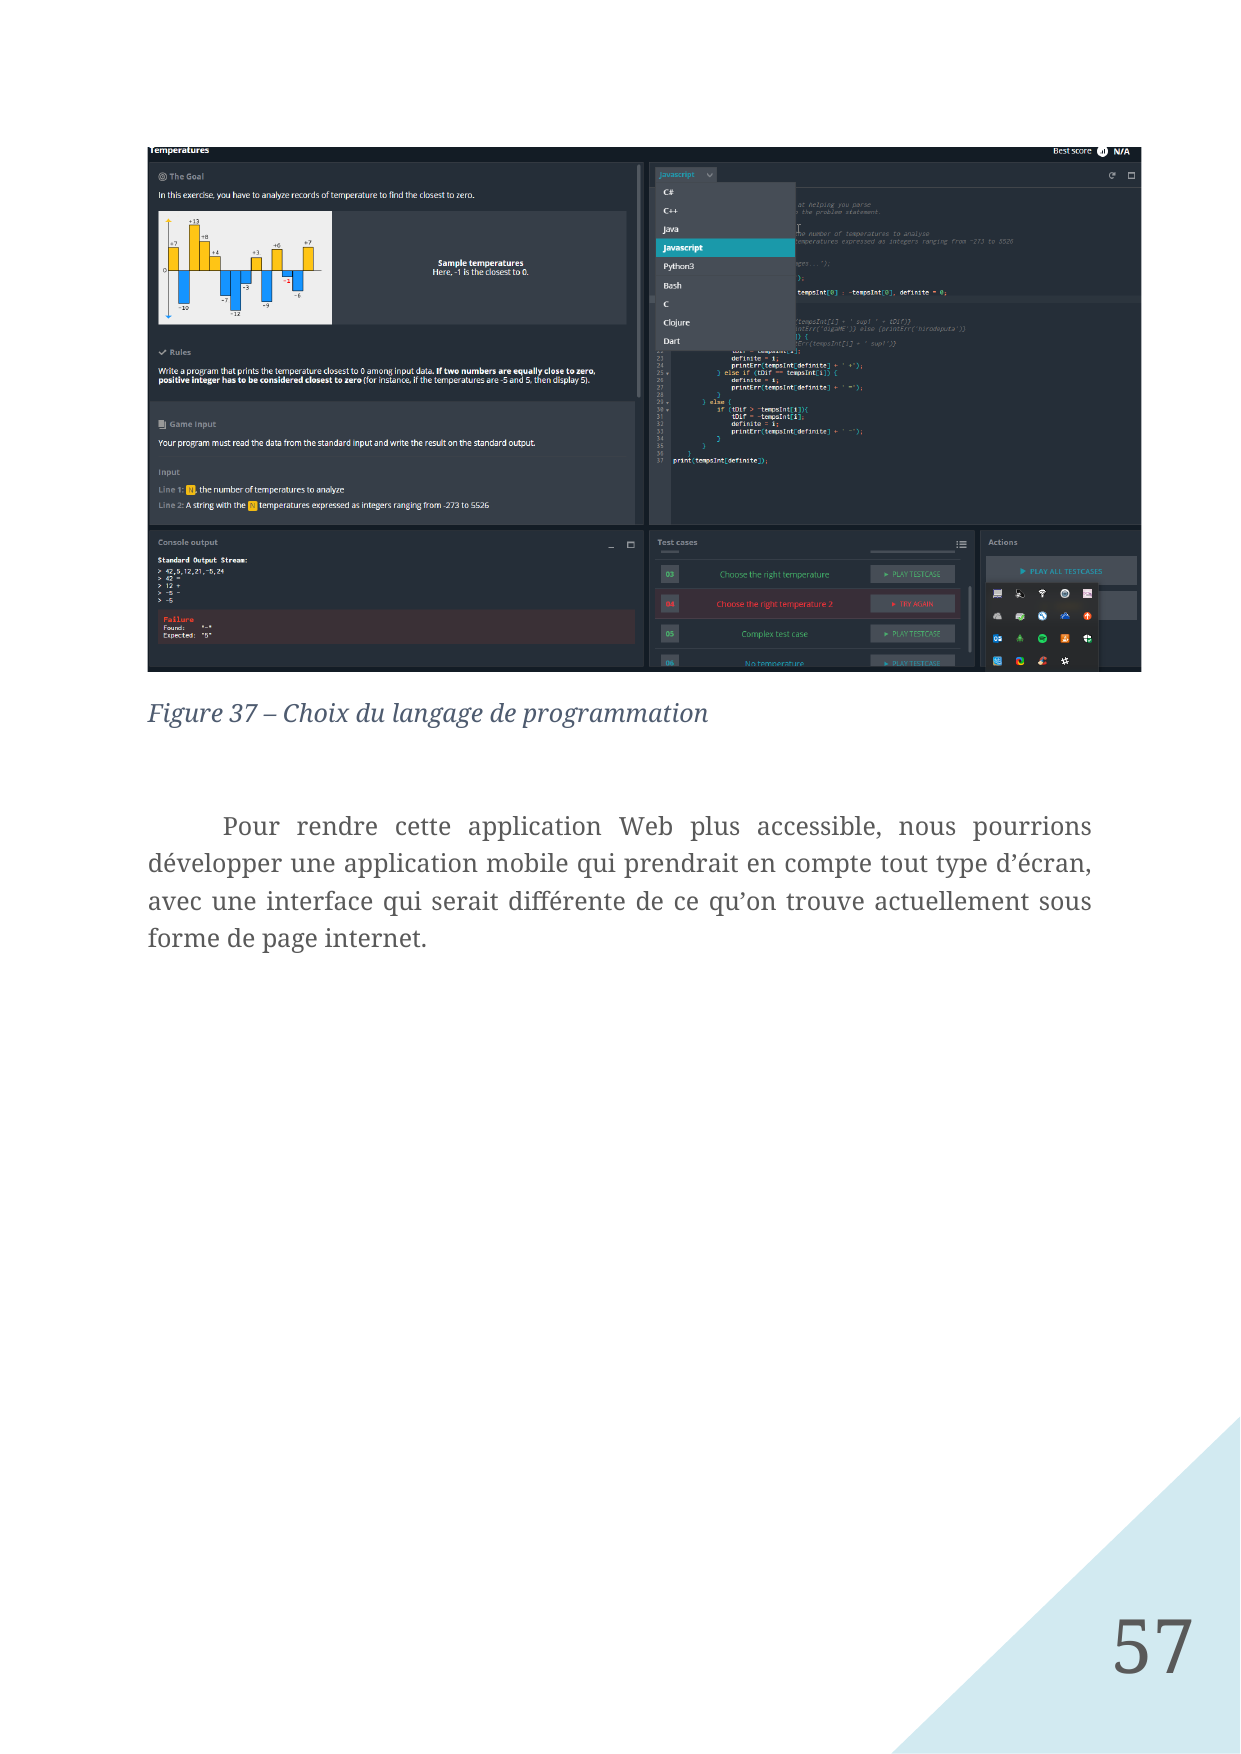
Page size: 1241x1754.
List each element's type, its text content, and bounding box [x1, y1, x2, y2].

text Pour rendre cette application Web plus accessible, nous pourrions développer une application mobile qui prendrait en compte tout type d’écran, avec une interface qui serait différente de ce qu’on trouve actuellement sous forme de page internet. [148, 809, 1093, 955]
text Figure 37 – Choix du langage de programmation [148, 696, 1093, 729]
picture [147, 147, 1142, 672]
